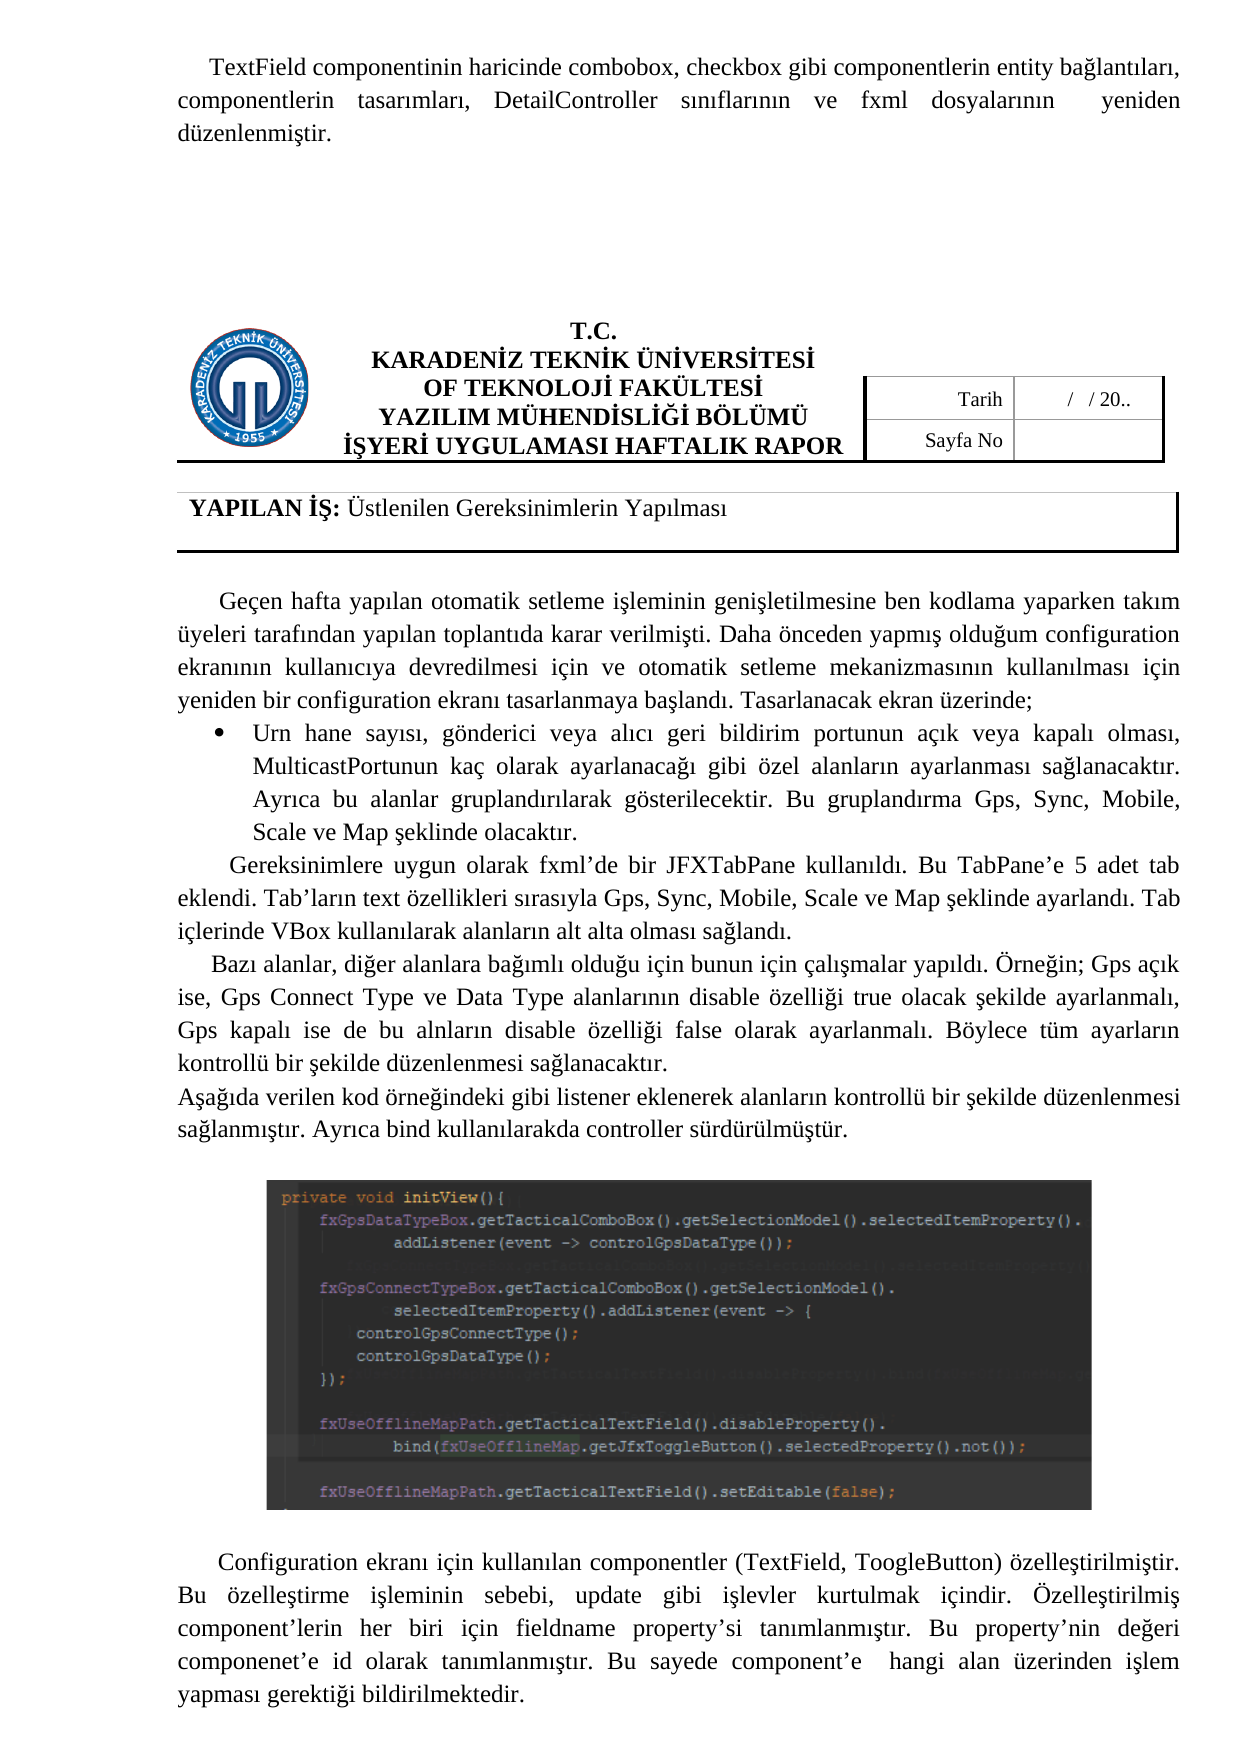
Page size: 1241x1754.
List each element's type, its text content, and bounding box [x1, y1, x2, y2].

text Bazı alanlar, diğer alanlara bağımlı olduğu için bunun için çalışmalar yapıldı. Örneğin; Gps açık ise, Gps Connect Type ve Data Type alanlarının disable özelliği true olacak şekilde ayarlanmalı, Gps kapalı ise de bu alnların disable özelliği false olarak ayarlanmalı. Böylece tüm ayarların kontrollü bir şekilde düzenlenmesi sağlanacaktır. [177, 949, 1181, 1077]
text TextField componentinin haricinde combobox, checkbox gibi componentlerin entity bağlantıları, componentlerin tasarımları, DetailController sınıflarının ve fxml dosyalarının yeniden düzenlenmiştir. [177, 113, 1181, 147]
text Geçen hafta yapılan otomatik setleme işleminin genişletilmesine ben kodlama yaparken takım üyeleri tarafından yapılan toplantıda karar verilmişti. Daha önceden yapmış olduğum configuration ekranının kullanıcıya devredilmesi için ve otomatik setleme mekanizmasının kullanılması için yeniden bir configuration ekranı tasarlanmaya başlandı. Tasarlanacak ekran üzerinde; [177, 681, 1181, 714]
table_header T.C. KARADENİZ TEKNİK ÜNİVERSİTESİ OF TEKNOLOJİ FAKÜLTESİ YAZILIM MÜHENDİSLİĞİ BÖLÜMÜ İŞYERİ UYGULAMASI HAFTALIK RAPOR [322, 316, 865, 460]
table_cell [1015, 420, 1162, 460]
list Urn hane sayısı, gönderici veya alıcı geri bildirim portunun açık veya kapalı olması, MulticastPortunun kaç olarak ayarlanacağı gibi özel alanların ayarlanması sağlanacaktır. Ayrıca bu alanlar gruplandırılarak gösterilecektir. Bu gruplandırma Gps, Sync, Mobile, Scale ve Map şeklinde olacaktır. [215, 718, 1181, 846]
picture [190, 328, 309, 447]
table_cell / / 20.. [1015, 377, 1162, 418]
text Aşağıda verilen kod örneğindeki gibi listener eklenerek alanların kontrollü bir şekilde düzenlenmesi sağlanmıştır. Ayrıca bind kullanılarakda controller sürdürülmüştür. [177, 1082, 1181, 1143]
picture [266, 1180, 1092, 1510]
text Gereksinimlere uygun olarak fxml’de bir JFXTabPane kullanıldı. Bu TabPane’e 5 adet tab eklendi. Tab’ların text özellikleri sırasıyla Gps, Sync, Mobile, Scale ve Map şeklinde ayarlandı. Tab içlerinde VBox kullanılarak alanların alt alta olması sağlandı. [177, 850, 1181, 945]
text Configuration ekranı için kullanılan componentler (TextField, ToogleButton) özelleştirilmiştir. Bu özelleştirme işleminin sebebi, update gibi işlevler kurtulmak içindir. Özelleştirilmiş component’lerin her biri için fieldname property’si tanımlanmıştır. Bu property’nin değeri componenet’e id olarak tanımlanmıştır. Bu sayede component’e hangi alan üzerinden işlem yapması gerektiği bildirilmektedir. [177, 1547, 1181, 1707]
table_cell Sayfa No [867, 420, 1013, 460]
table_cell Tarih [867, 377, 1013, 418]
table_header YAPILAN İŞ: Üstlenilen Gereksinimlerin Yapılması [177, 493, 1176, 550]
table_header [177, 316, 322, 460]
